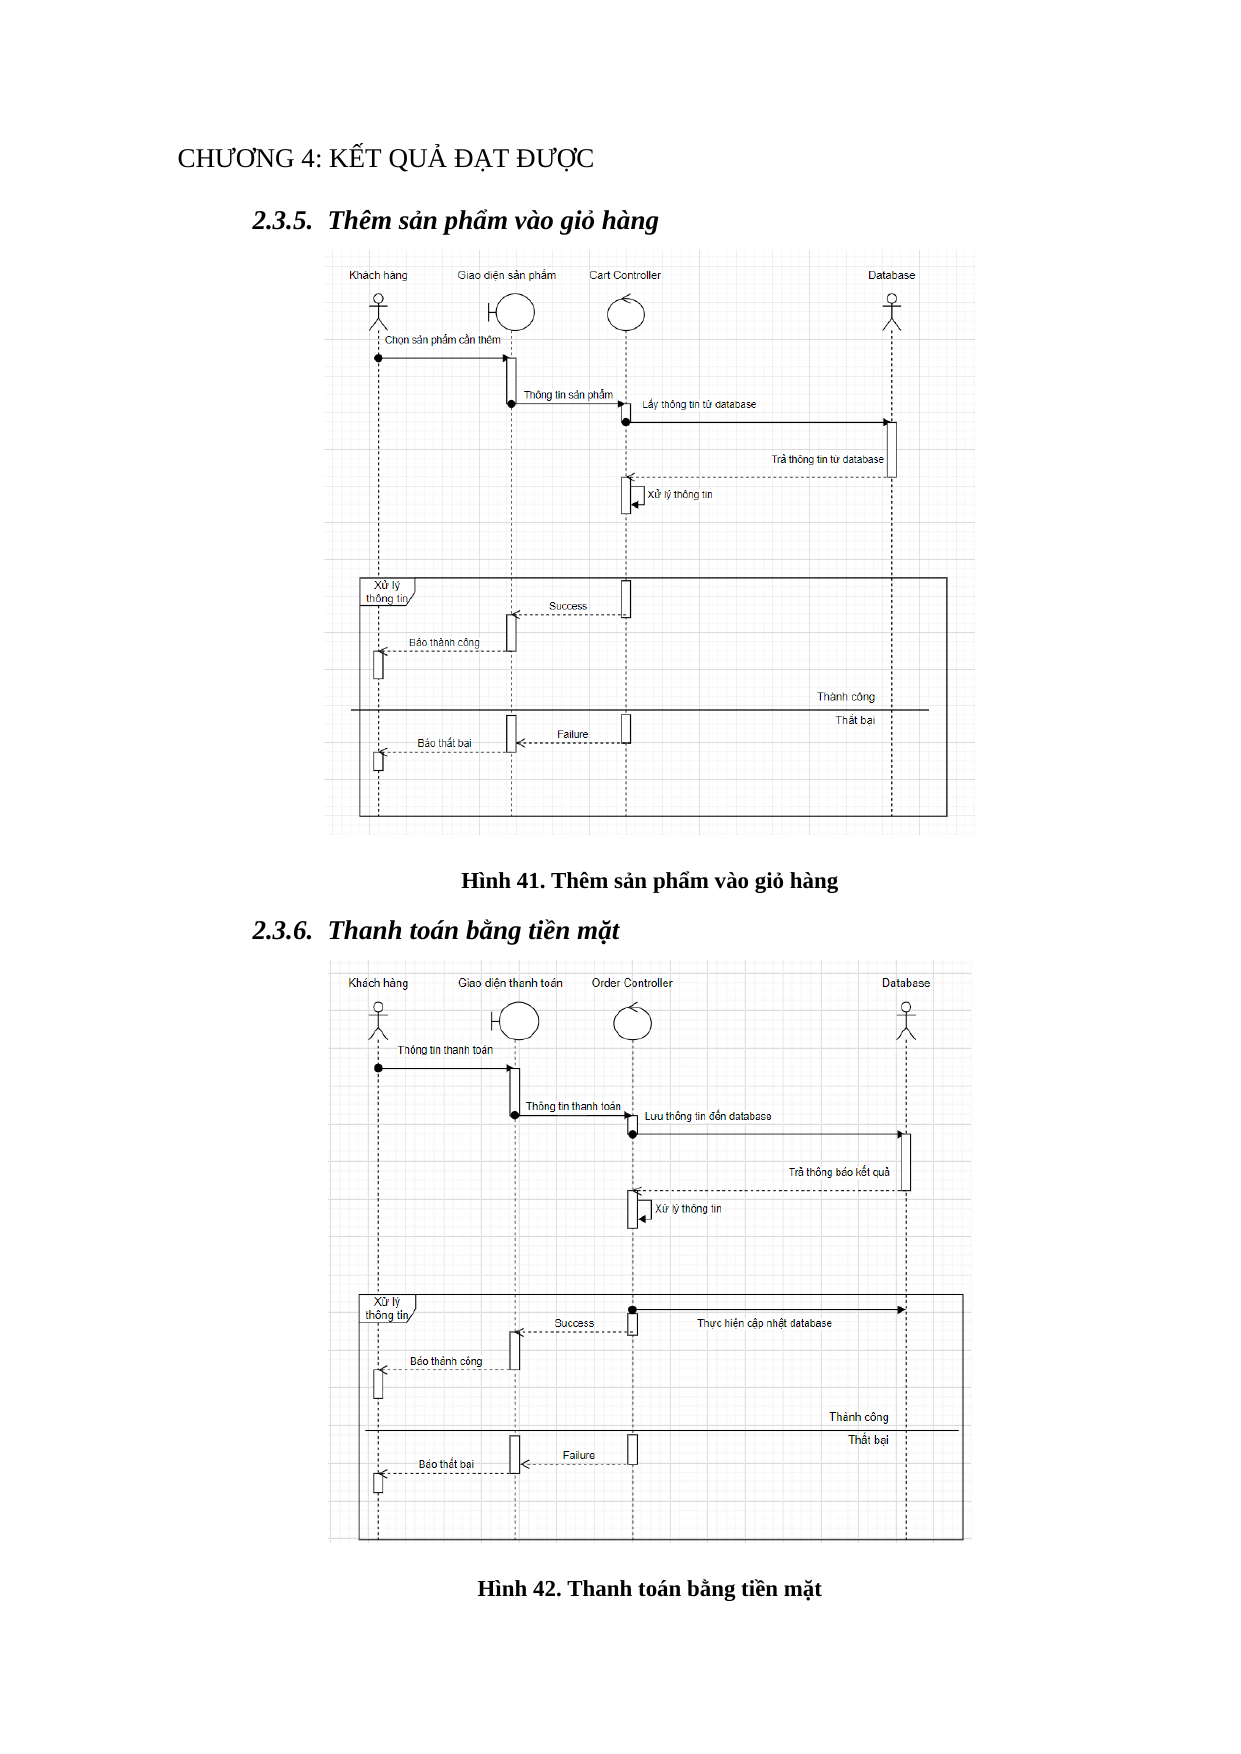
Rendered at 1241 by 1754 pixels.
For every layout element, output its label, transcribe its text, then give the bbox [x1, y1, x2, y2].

text Hình 42. Thanh toán bằng tiền mặt [177, 1575, 1122, 1601]
picture [324, 250, 975, 835]
picture [327, 960, 972, 1543]
text Hình 41. Thêm sản phẩm vào giỏ hàng [177, 867, 1122, 893]
subtitle Thêm sản phẩm vào giỏ hàng [252, 204, 1122, 235]
subtitle Thanh toán bằng tiền mặt [252, 914, 1122, 945]
